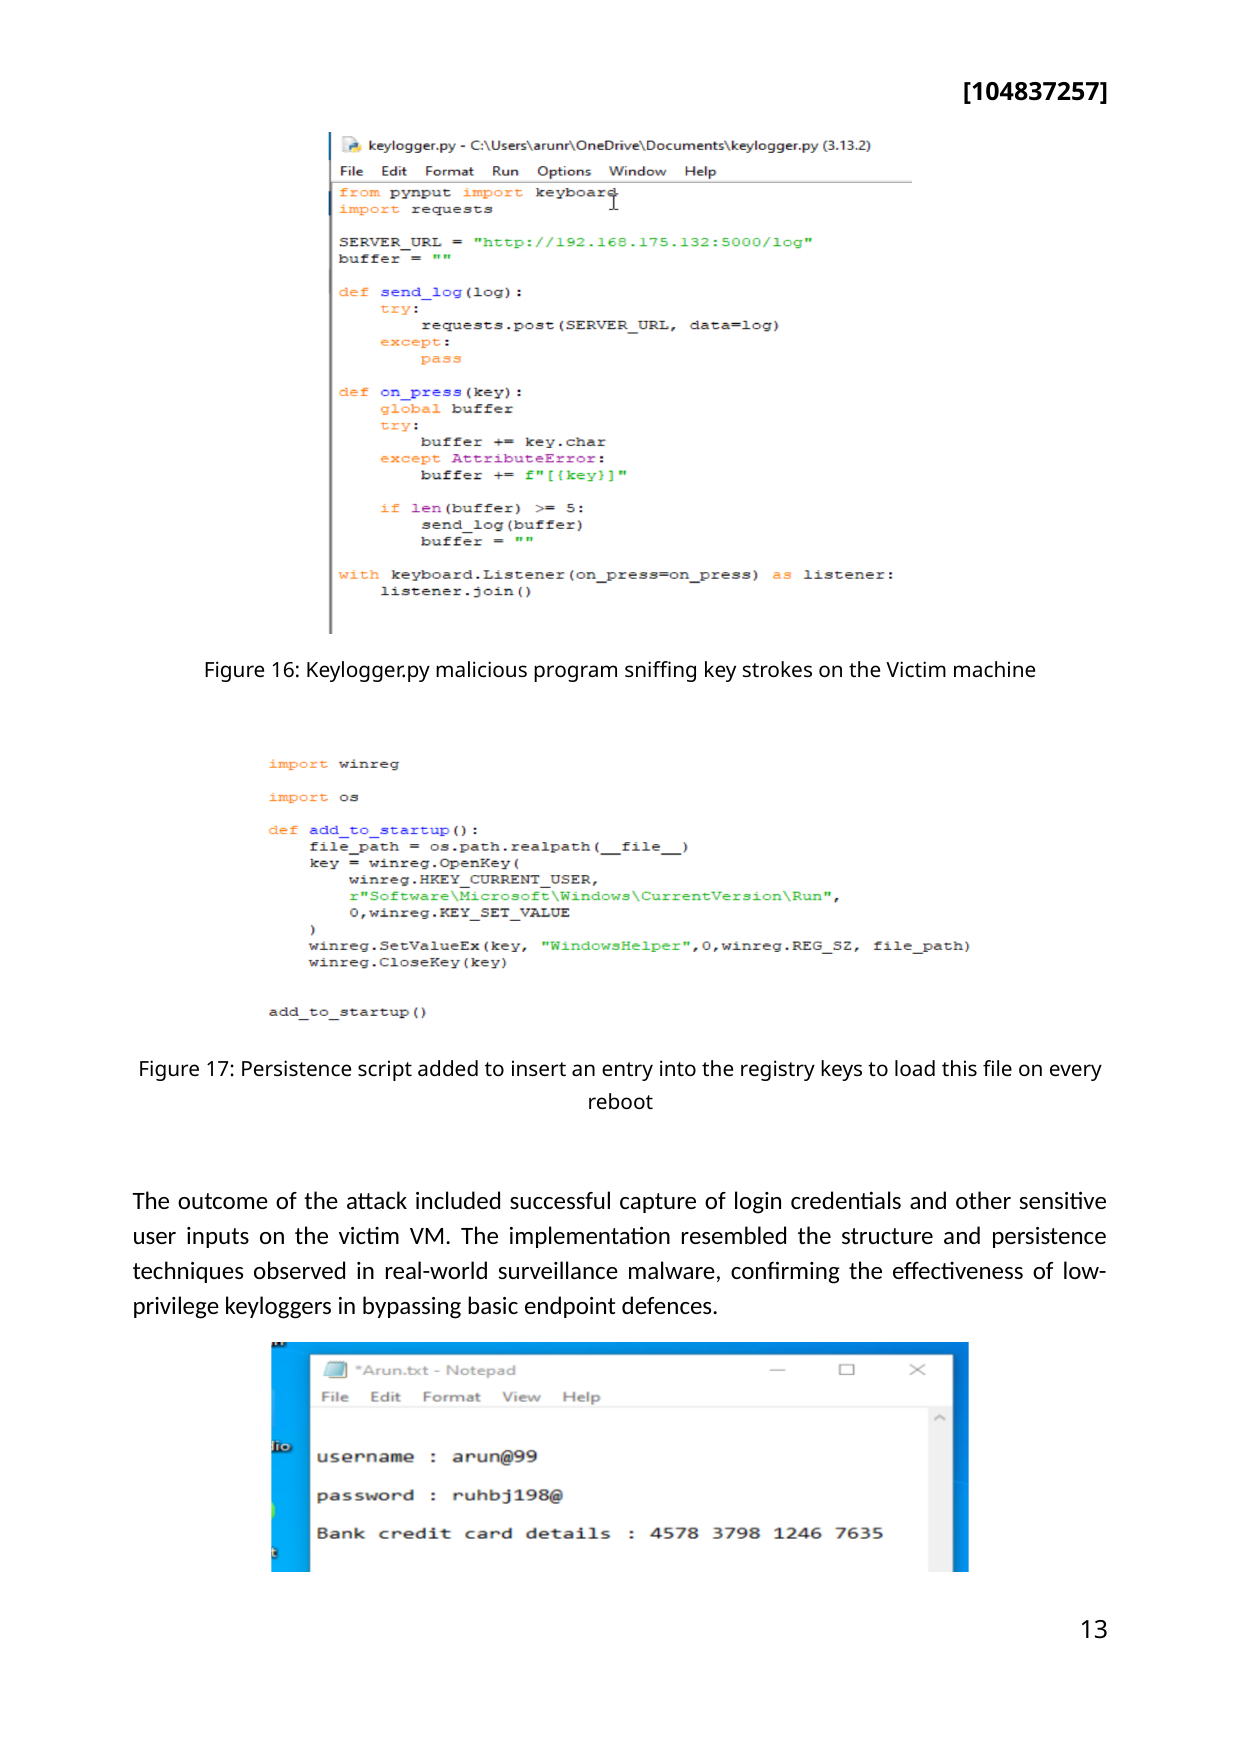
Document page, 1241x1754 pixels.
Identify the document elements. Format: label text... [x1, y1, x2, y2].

picture [328, 132, 912, 634]
text Figure 16: Keylogger.py malicious program sniffing key strokes on the Victim machine [132, 655, 1108, 683]
picture [264, 753, 976, 1033]
picture [271, 1548, 276, 1557]
picture [310, 1342, 969, 1572]
text Figure 17: Persistence script added to insert an entry into the registry keys to load this file on every reboot [132, 1054, 1108, 1115]
picture [271, 1441, 290, 1451]
text The outcome of the attack included successful capture of login credentials and other sensitive user inputs on the victim VM. The implementation resembled the structure and persistence techniques observed in real-world surveillance malware, confirming the effectiveness of low-privilege keyloggers in bypassing basic endpoint defences. [132, 1185, 1108, 1321]
